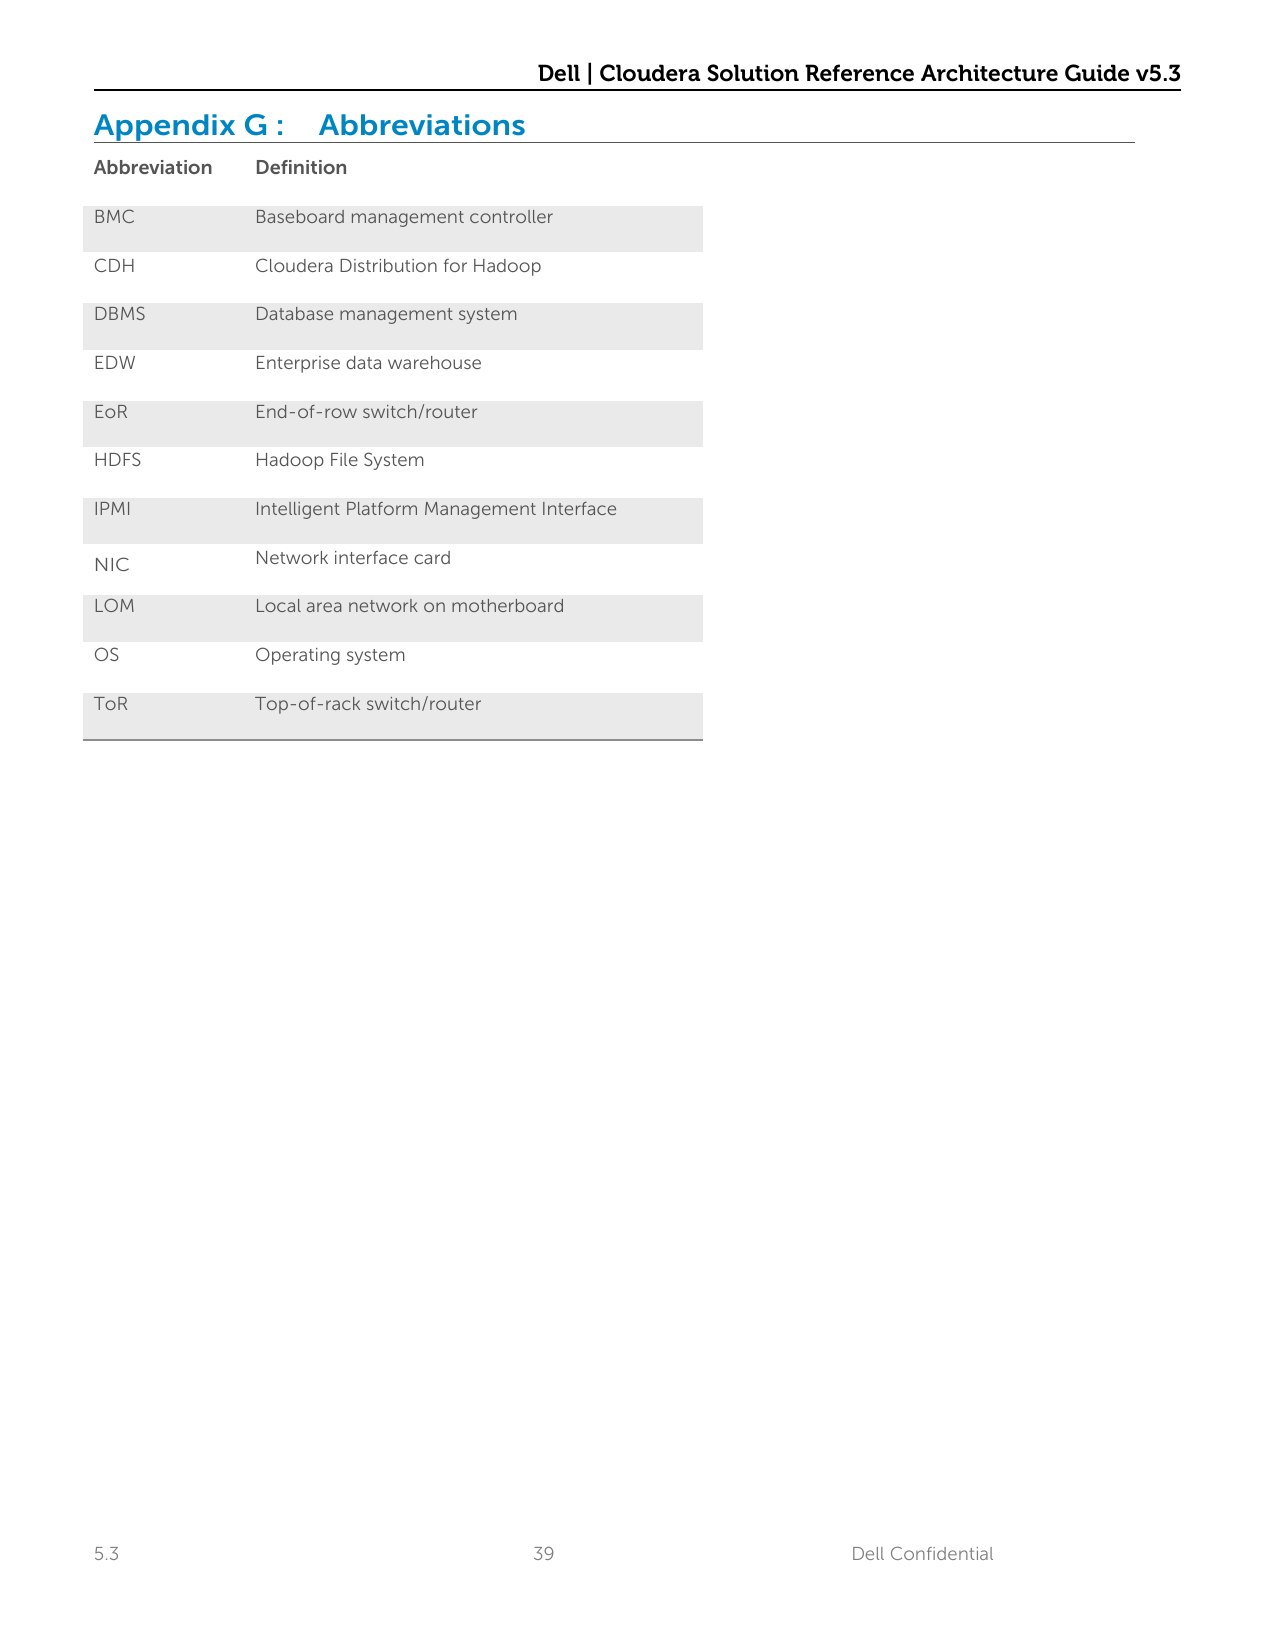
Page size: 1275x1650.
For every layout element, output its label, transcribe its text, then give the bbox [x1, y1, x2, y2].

table_header Definition [244, 156, 703, 204]
table_cell Intelligent Platform Management Interface [244, 498, 703, 544]
table_cell Top-of-rack switch/router [244, 693, 703, 739]
table_cell Hadoop File System [244, 449, 703, 496]
table_header Abbreviation [83, 156, 244, 204]
table_cell IPMI [83, 498, 244, 544]
table_cell Local area network on motherboard [244, 595, 703, 642]
table_cell Operating system [244, 644, 703, 690]
table_cell EDW [83, 352, 244, 398]
table_cell NIC [83, 546, 244, 593]
table_cell DBMS [83, 303, 244, 350]
table_cell CDH [83, 255, 244, 301]
table_cell Enterprise data warehouse [244, 352, 703, 398]
table_cell LOM [83, 595, 244, 642]
table_cell Baseboard management controller [244, 206, 703, 252]
table_cell End-of-row switch/router [244, 401, 703, 447]
table_cell Cloudera Distribution for Hadoop [244, 255, 703, 301]
table_cell HDFS [83, 449, 244, 496]
table_cell Database management system [244, 303, 703, 350]
table_cell OS [83, 644, 244, 690]
table_cell Network interface card [244, 546, 703, 593]
table_cell ToR [83, 693, 244, 739]
table_cell BMC [83, 206, 244, 252]
text Abbreviations [94, 115, 1135, 142]
table_cell EoR [83, 401, 244, 447]
